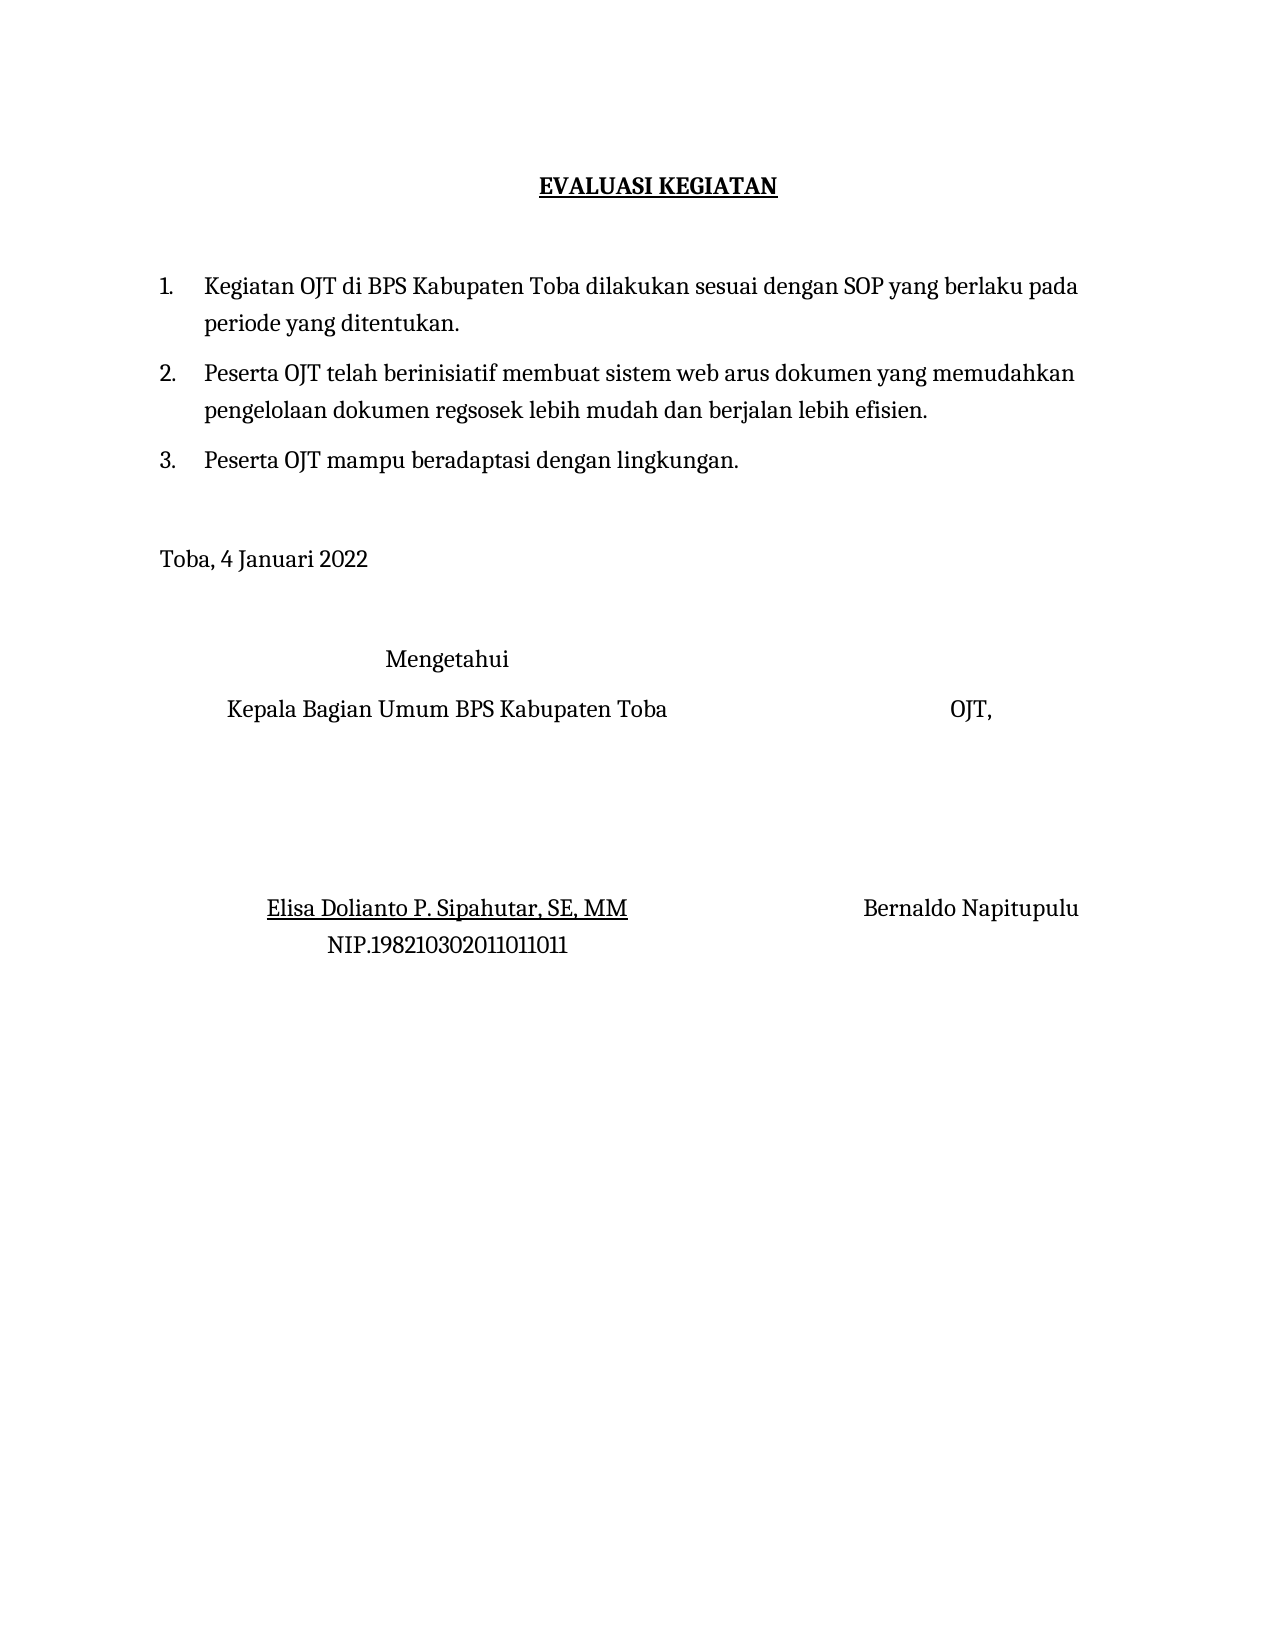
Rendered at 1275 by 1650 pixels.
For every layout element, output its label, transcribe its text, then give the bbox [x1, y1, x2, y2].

text Toba, 4 Januari 2022 [159, 545, 1157, 574]
text EVALUASI KEGIATAN [159, 172, 1157, 201]
table_header Mengetahui Kepala Bagian Umum BPS Kabupaten Toba Elisa Dolianto P. Sipahutar, SE, MM NIP.198210302011011011 [160, 633, 735, 981]
table_header OJT, Bernaldo Napitupulu [735, 633, 1207, 981]
list Peserta OJT mampu beradaptasi dengan lingkungan. [159, 446, 1157, 474]
list Peserta OJT telah berinisiatif membuat sistem web arus dokumen yang memudahkan pengelolaan dokumen regsosek lebih mudah dan berjalan lebih efisien. [159, 359, 1157, 425]
list Kegiatan OJT di BPS Kabupaten Toba dilakukan sesuai dengan SOP yang berlaku pada periode yang ditentukan. [159, 272, 1157, 338]
